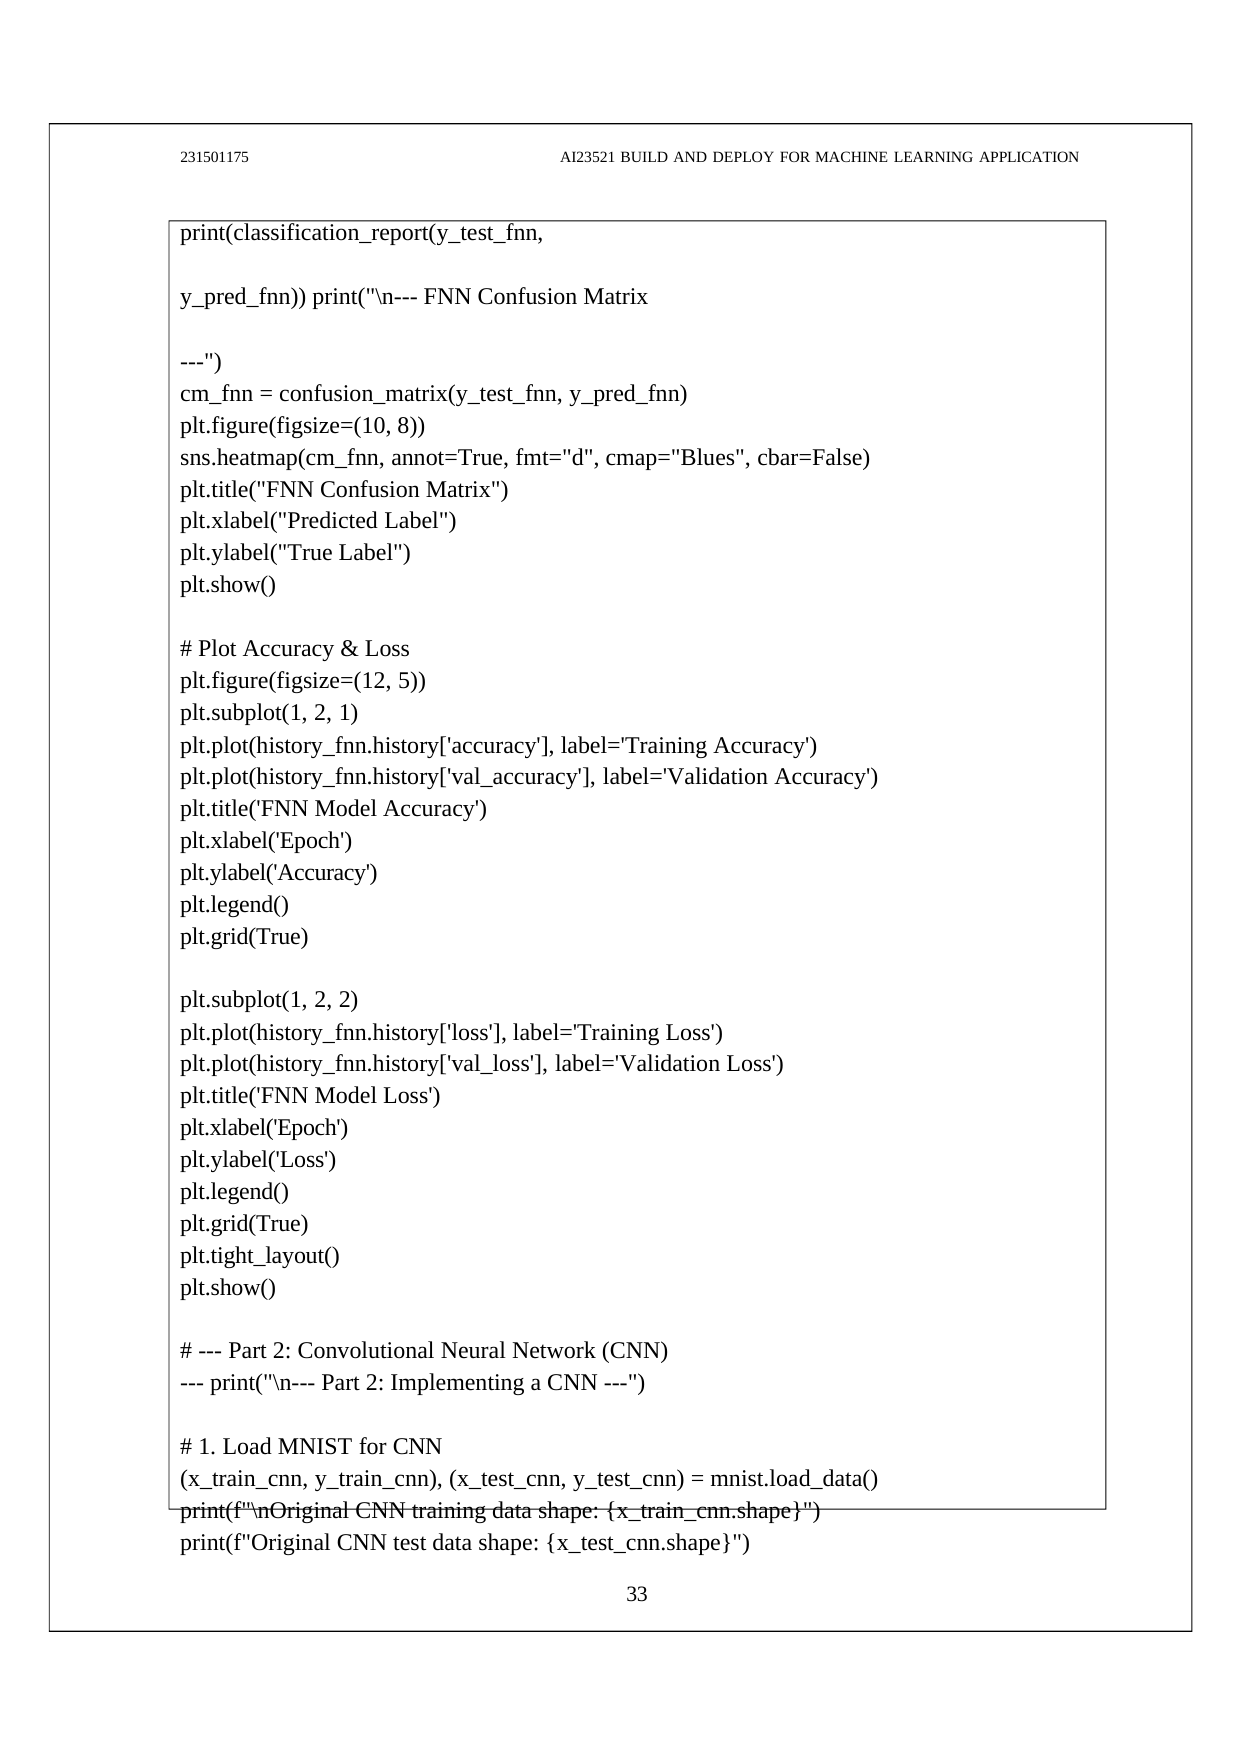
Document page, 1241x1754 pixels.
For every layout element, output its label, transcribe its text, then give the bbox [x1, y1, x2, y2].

text plt.xlabel('Epoch') plt.ylabel('Accuracy') plt.legend() plt.grid(True) [180, 826, 384, 949]
text plt.xlabel("Predicted Label") plt.ylabel("True Label") plt.show() [180, 506, 456, 598]
text plt.plot(history_fnn.history['loss'], label='Training Loss') plt.plot(history_fnn.history['val_loss'], label='Validation Loss') plt.title('FNN Model Loss') [180, 1017, 842, 1108]
text # --- Part 2: Convolutional Neural Network (CNN) --- print("\n--- Part 2: Implementing a CNN ---") [180, 1336, 698, 1396]
text print(classification_report(y_test_fnn, y_pred_fnn)) print("\n--- FNN Confusion Matrix ---") [180, 181, 676, 374]
text (x_train_cnn, y_train_cnn), (x_test_cnn, y_test_cnn) = mnist.load_data() print(f"\nOriginal CNN training data shape: {x_train_cnn.shape}") print(f"Original CNN test data shape: {x_test_cnn.shape}") [180, 1464, 891, 1555]
text plt.subplot(1, 2, 2) [180, 985, 1152, 1012]
text cm_fnn = confusion_matrix(y_test_fnn, y_pred_fnn) plt.figure(figsize=(10, 8)) [180, 379, 842, 438]
text sns.heatmap(cm_fnn, annot=True, fmt="d", cmap="Blues", cbar=False) plt.title("FNN Confusion Matrix") [180, 443, 891, 502]
text # 1. Load MNIST for CNN [180, 1432, 1152, 1459]
text plt.subplot(1, 2, 1) [180, 698, 1152, 726]
text # Plot Accuracy & Loss plt.figure(figsize=(12, 5)) [180, 634, 426, 693]
text plt.plot(history_fnn.history['accuracy'], label='Training Accuracy') plt.plot(history_fnn.history['val_accuracy'], label='Validation Accuracy') plt.title('FNN Model Accuracy') [180, 731, 891, 822]
text plt.xlabel('Epoch') plt.ylabel('Loss') plt.legend() plt.grid(True) plt.tight_layout() plt.show() [180, 1113, 384, 1301]
